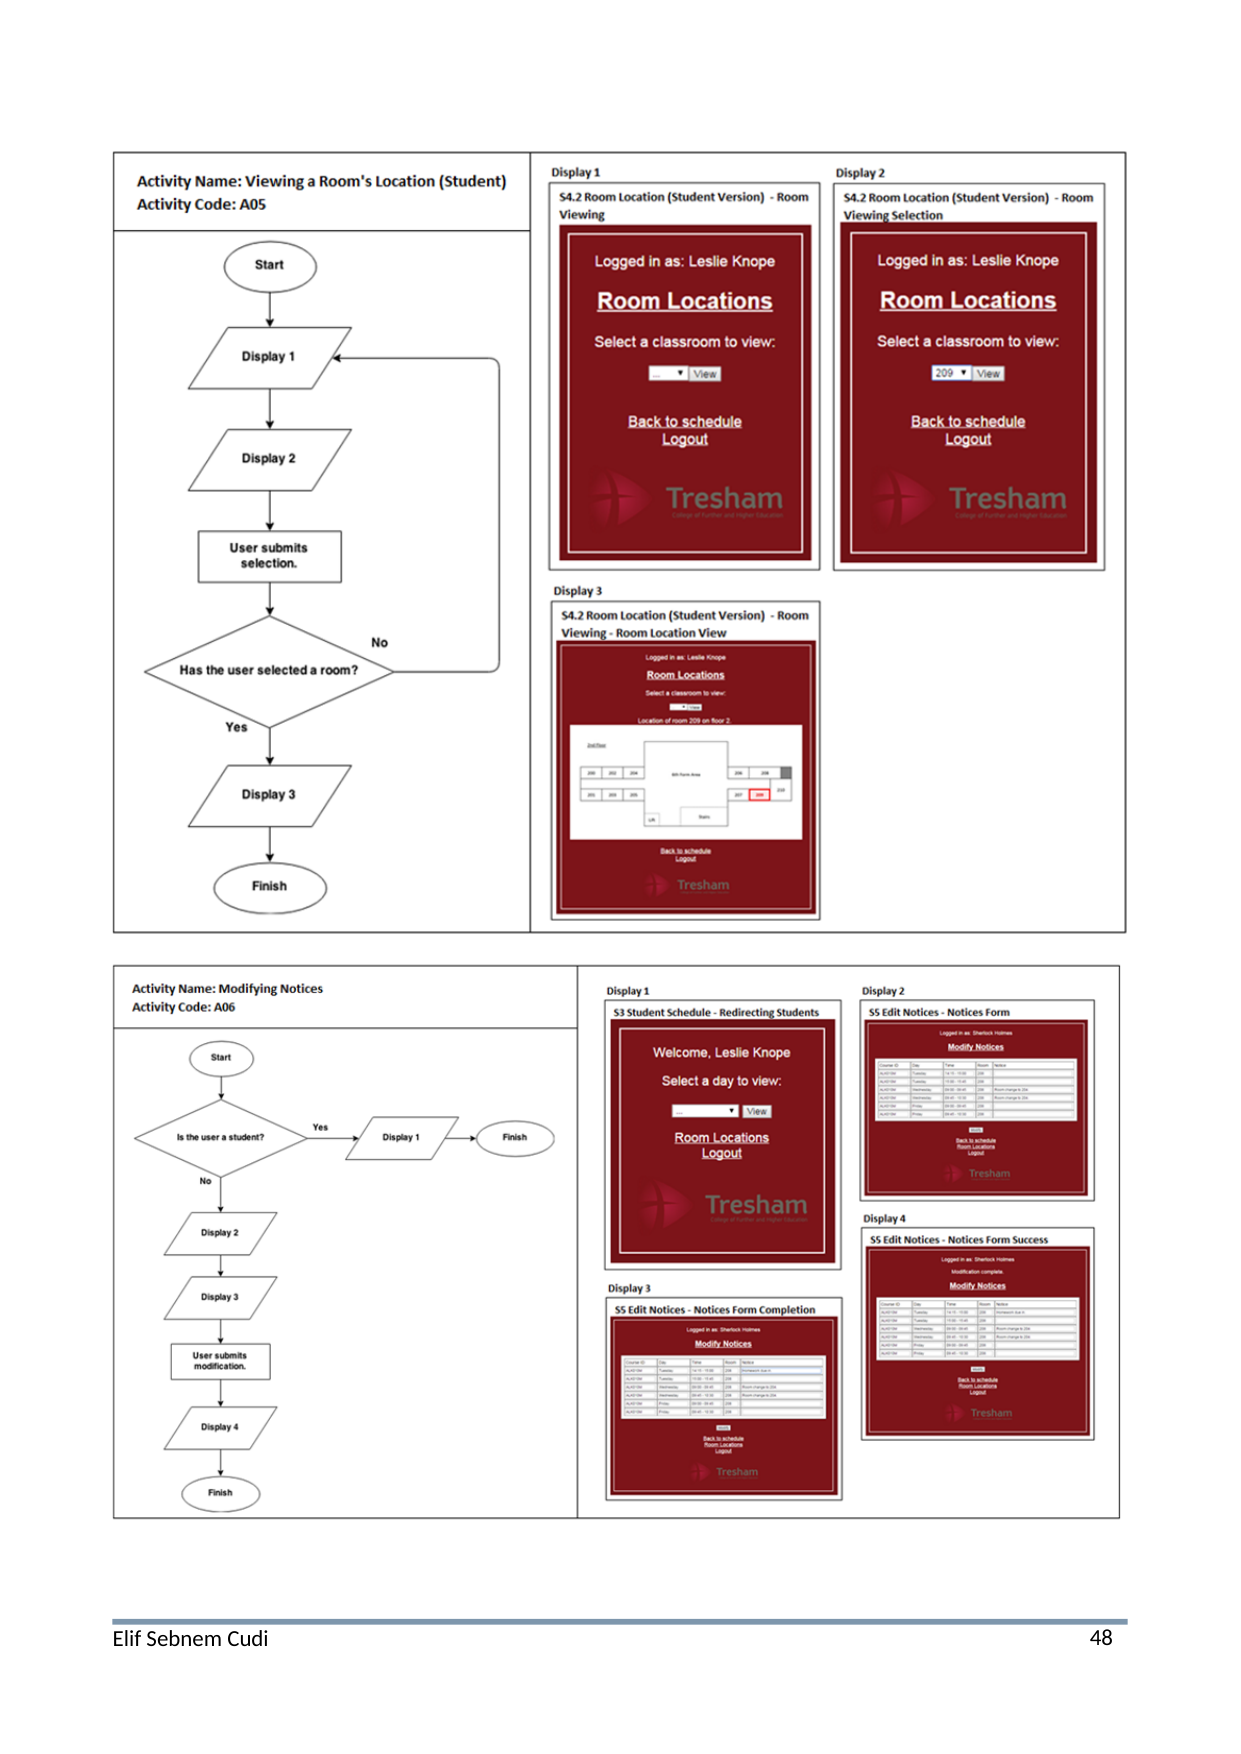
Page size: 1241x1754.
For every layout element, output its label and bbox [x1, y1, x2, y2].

picture [112, 962, 1122, 1537]
picture [112, 150, 1133, 937]
